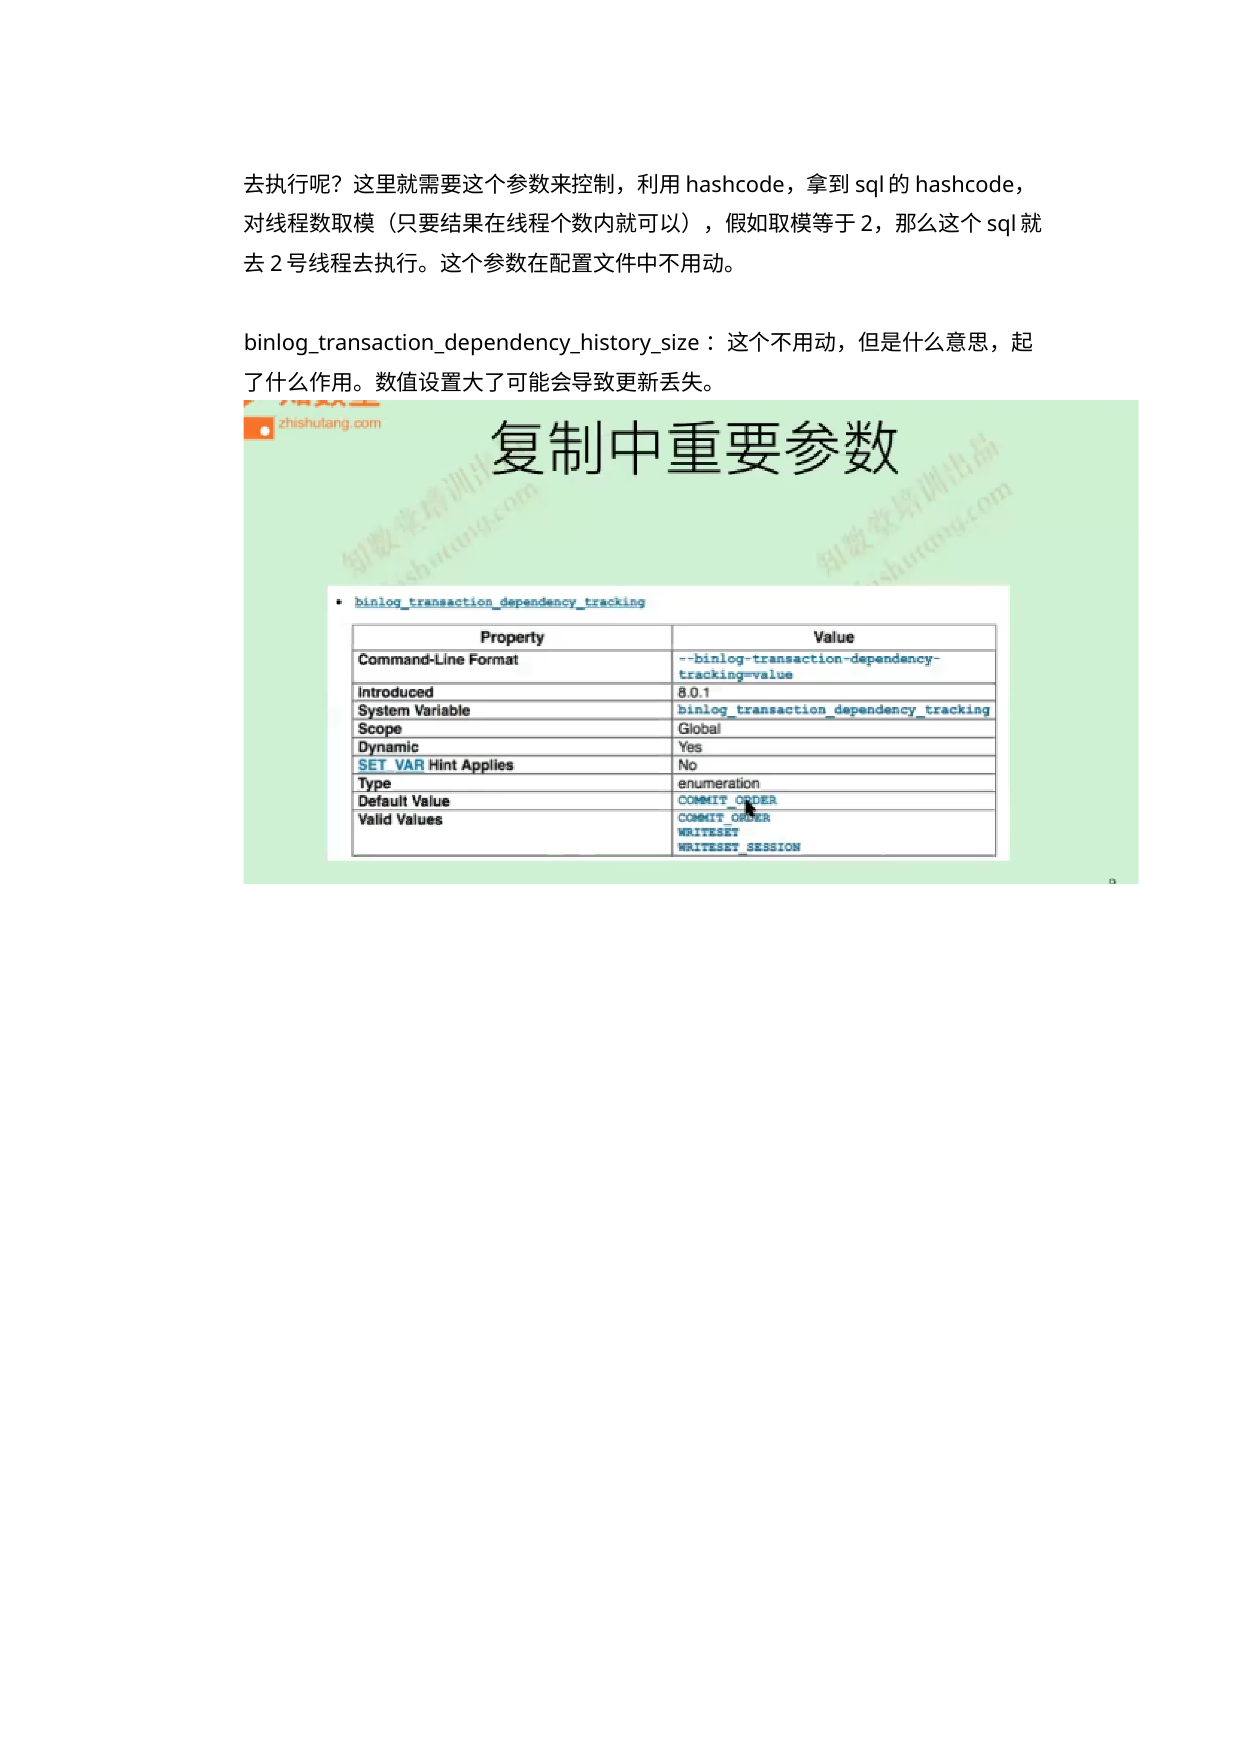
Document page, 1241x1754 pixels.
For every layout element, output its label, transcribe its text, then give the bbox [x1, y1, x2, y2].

picture [243, 400, 1139, 884]
text binlog_transaction_dependency_history_size ：这个不用动，但是什么意思，起了什么作用。数值设置大了可能会导致更新丢失。 [243, 321, 1053, 400]
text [243, 163, 1053, 282]
